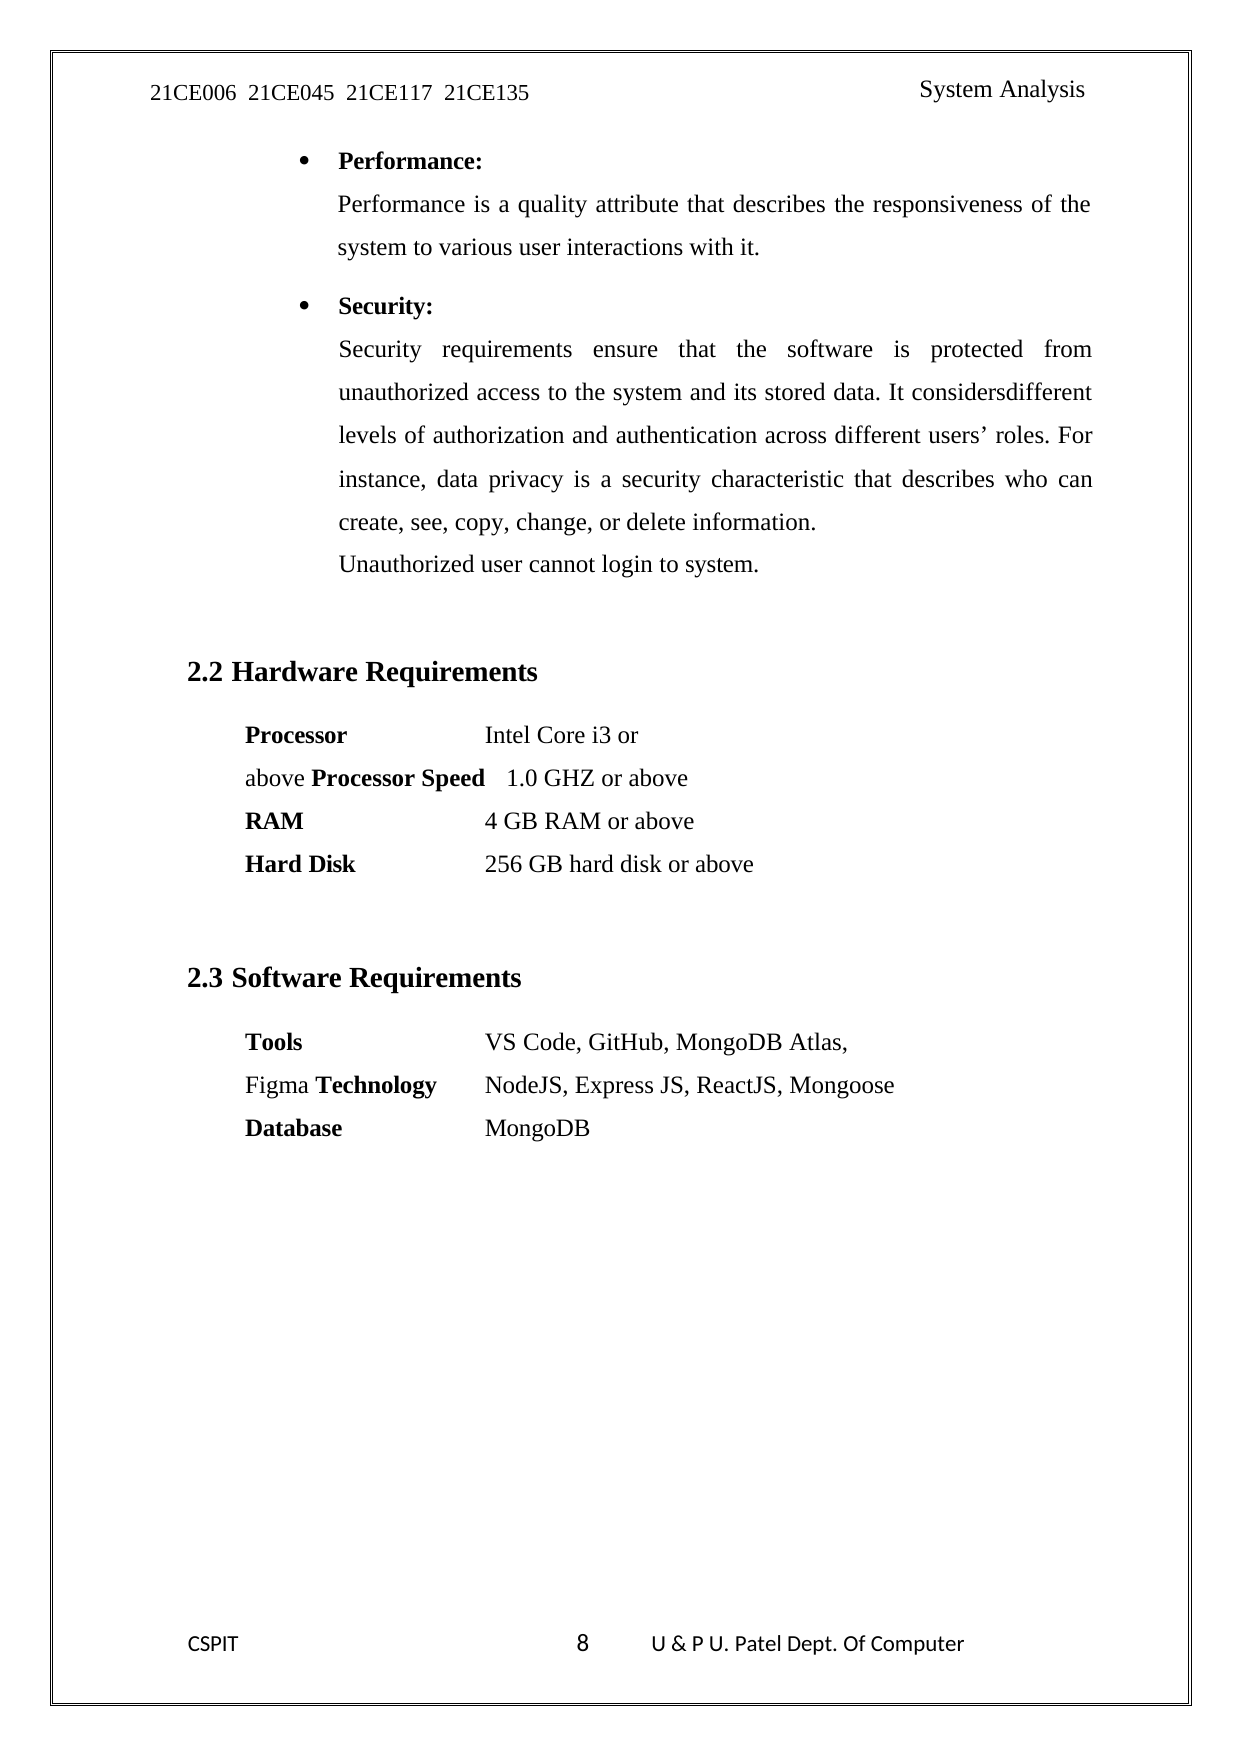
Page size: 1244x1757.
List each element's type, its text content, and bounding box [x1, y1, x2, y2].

text Tools VS Code, GitHub, MongoDB Atlas, Figma Technology NodeJS, Express JS, ReactJS, Mongoose Database MongoDB [245, 1027, 912, 1142]
text Processor Intel Core i3 or above Processor Speed 1.0 GHZ or above RAM 4 GB RAM or above [245, 720, 703, 835]
subtitle Hardware Requirements [187, 654, 1188, 687]
text Performance is a quality attribute that describes the responsiveness of the system to various user interactions with it. [337, 189, 1092, 261]
subtitle Performance: [300, 146, 1188, 175]
text Hard Disk 256 GB hard disk or above [245, 849, 1188, 878]
subtitle Security: [300, 291, 1188, 320]
text Security requirements ensure that the software is protected from unauthorized access to the system and its stored data. It considersdifferent levels of authorization and authentication across different users’ roles. For instance, data privacy is a security characteristic that describes who can create, see, copy, change, or delete information. [338, 334, 1093, 536]
subtitle Software Requirements [187, 960, 1188, 994]
text Unauthorized user cannot login to system. [338, 550, 1188, 578]
